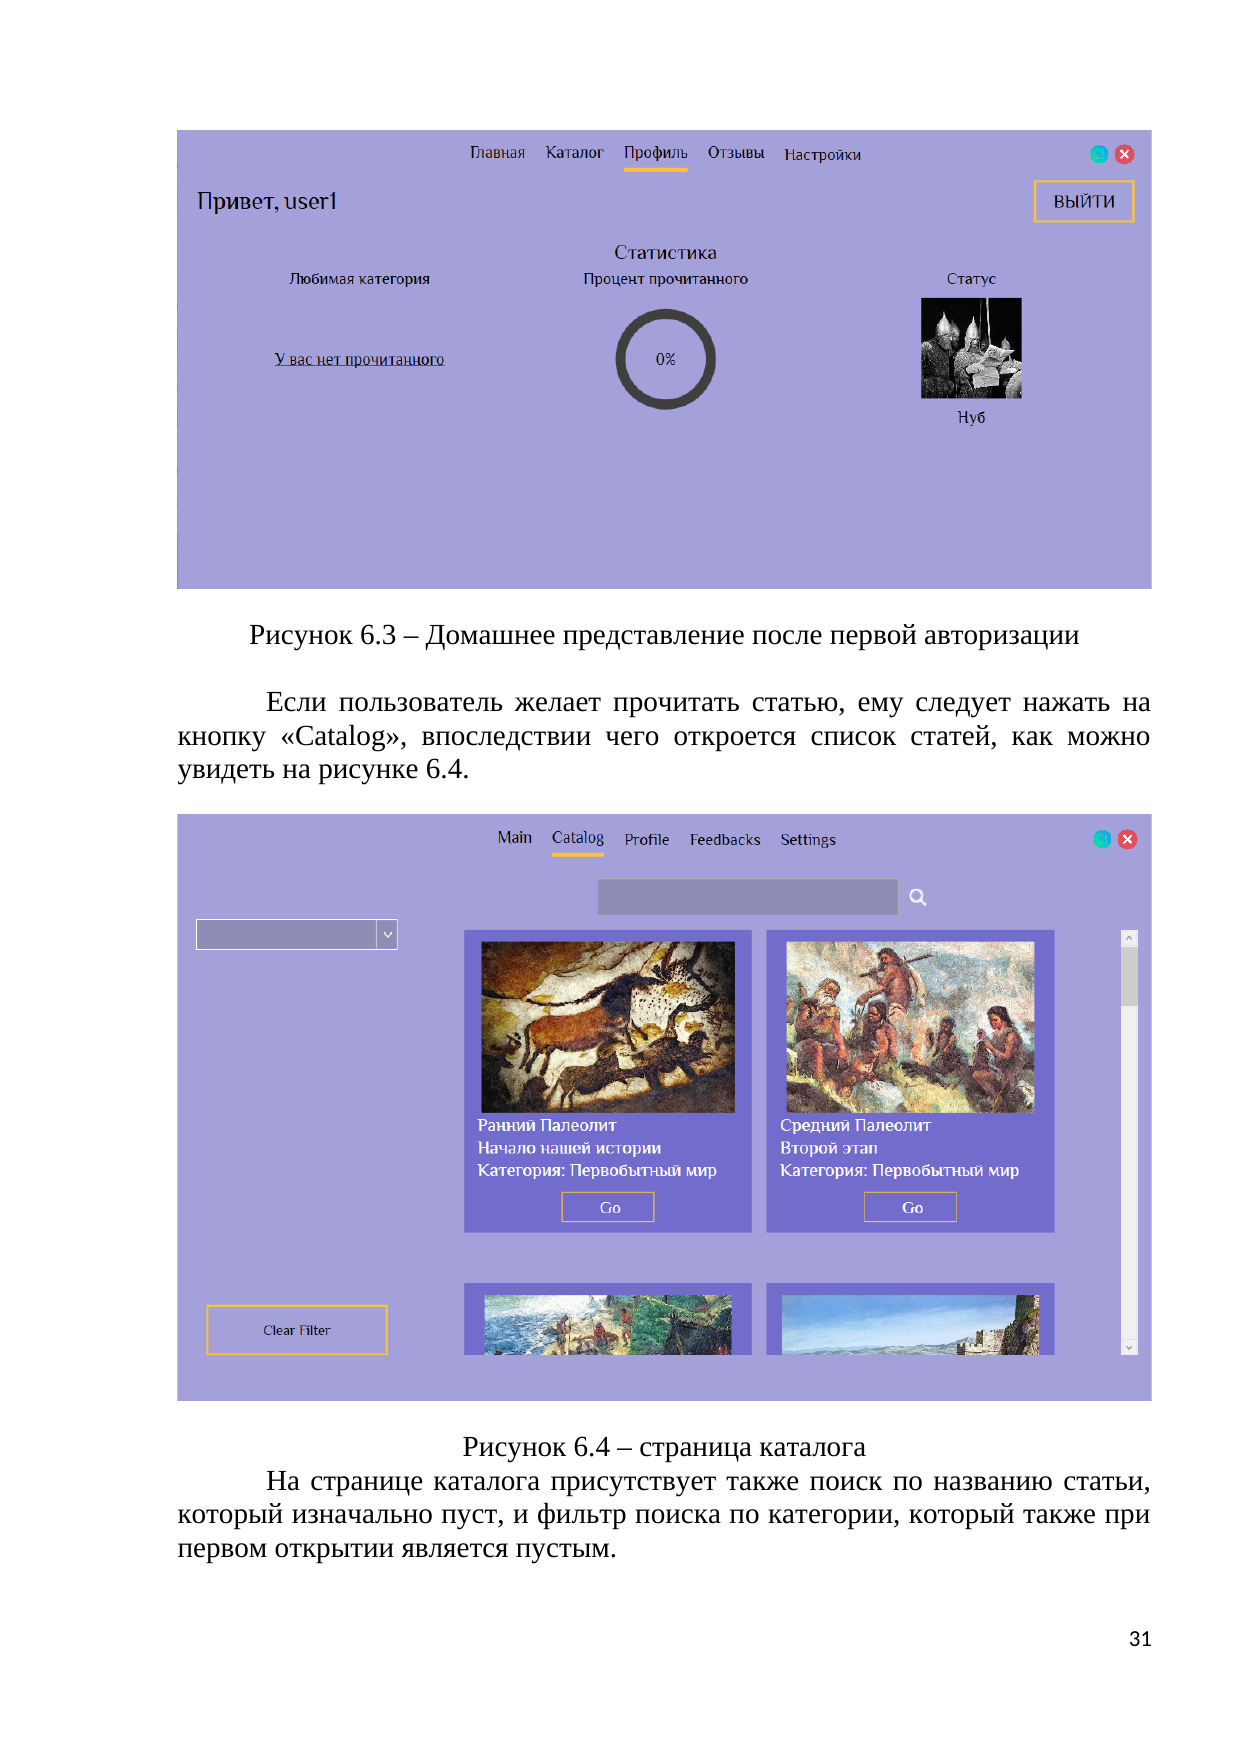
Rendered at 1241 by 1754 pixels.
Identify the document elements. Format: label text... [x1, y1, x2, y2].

picture [177, 814, 1152, 1401]
text Если пользователь желает прочитать статью, ему следует нажать на кнопку «Catalog», впоследствии чего откроется список статей, как можно увидеть на рисунке 6.4. [177, 684, 1152, 785]
picture [177, 130, 1152, 589]
text На странице каталога присутствует также поиск по названию статьи, который изначально пуст, и фильтр поиска по категории, который также при первом открытии является пустым. [177, 1463, 1152, 1563]
text Рисунок 6.4 ‒ страница каталога [177, 1429, 1152, 1463]
text Рисунок 6.3 ‒ Домашнее представление после первой авторизации [177, 617, 1152, 651]
